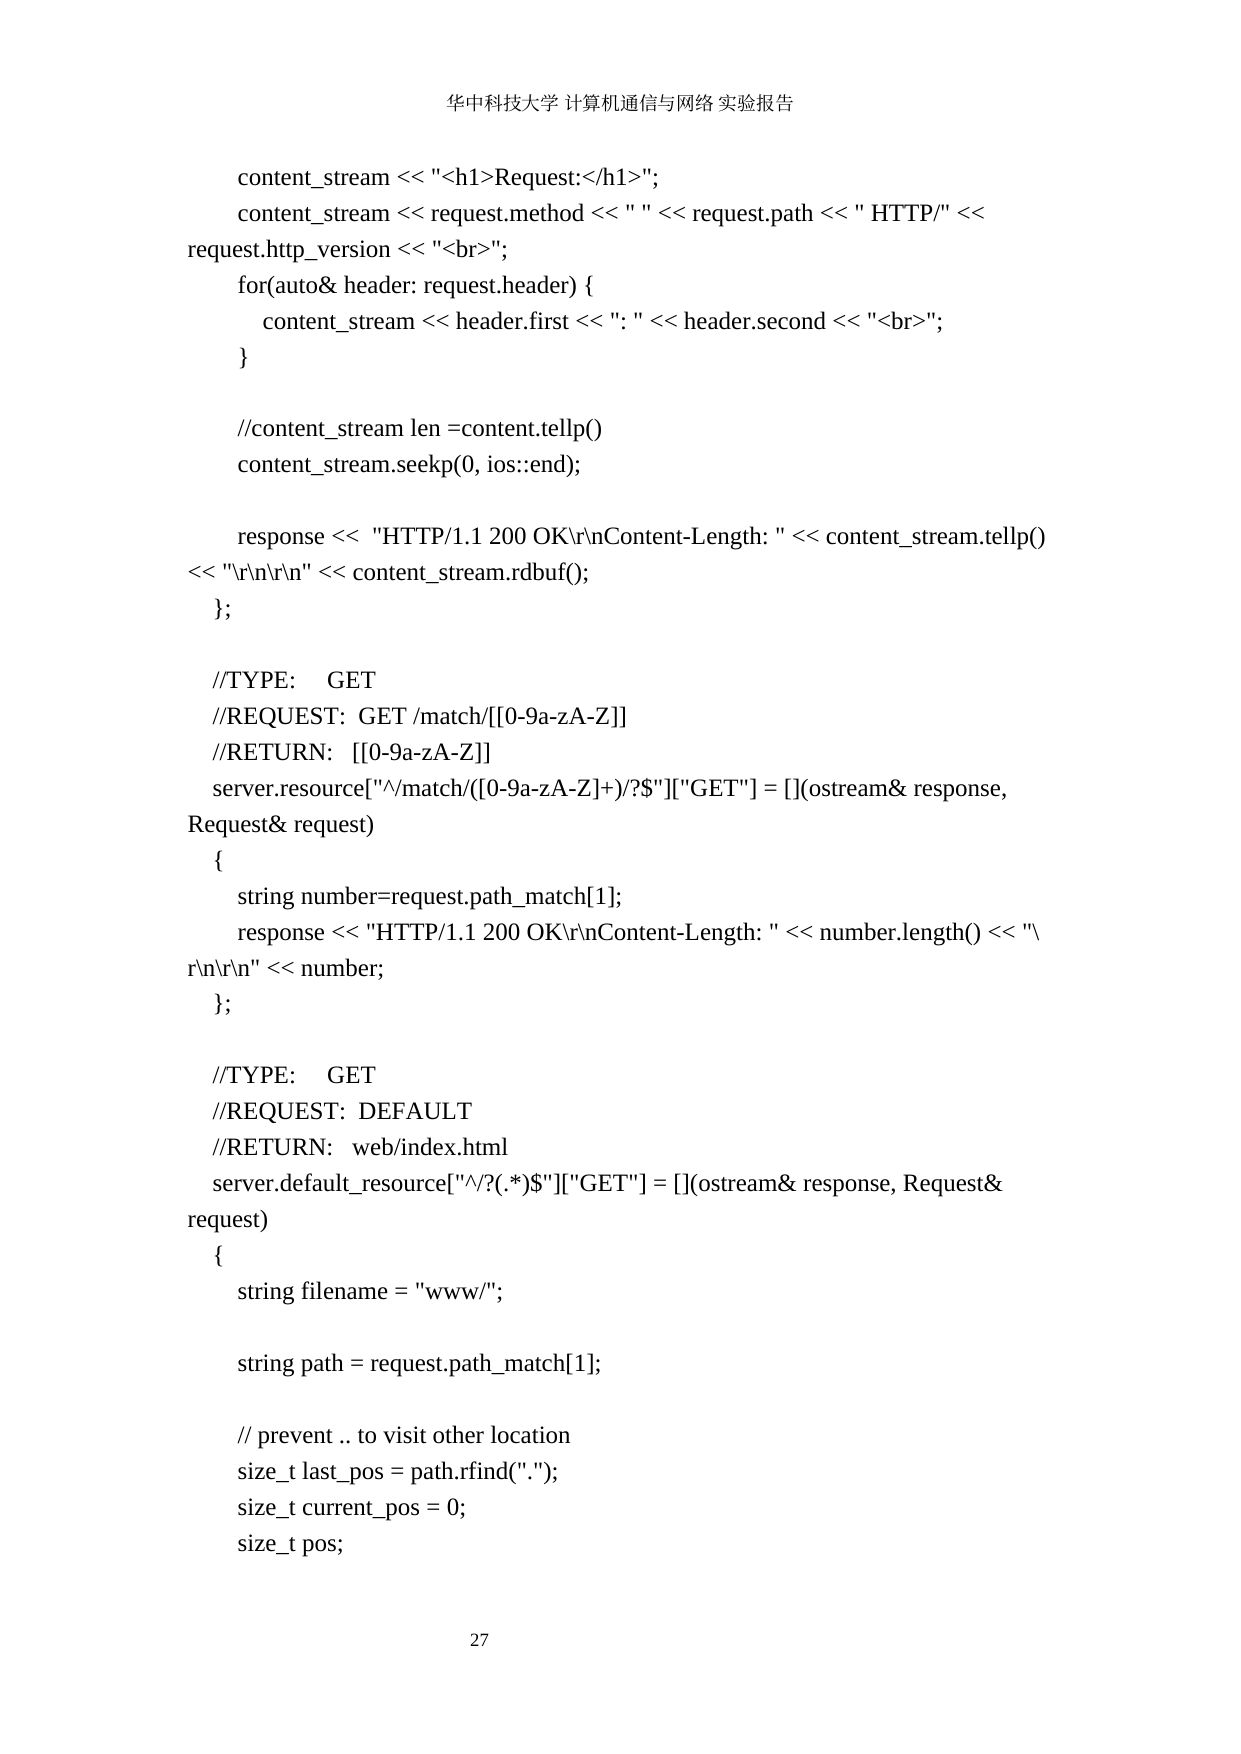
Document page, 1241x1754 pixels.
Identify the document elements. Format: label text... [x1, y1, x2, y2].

text content_stream << "<h1>Request:</h1>"; [187, 162, 1053, 191]
text //RETURN: web/index.html [187, 1132, 1053, 1161]
text size_t current_pos = 0; [187, 1492, 1053, 1520]
text //REQUEST: GET /match/[[0-9a-zA-Z]] [187, 701, 1053, 730]
text response << "HTTP/1.1 200 OK\r\nContent-Length: " << number.length() << "\r\n\r\n" << number; [187, 917, 1053, 981]
text response << "HTTP/1.1 200 OK\r\nContent-Length: " << content_stream.tellp() << "\r\n\r\n" << content_stream.rdbuf(); [187, 521, 1053, 586]
text content_stream << header.first << ": " << header.second << "<br>"; [187, 306, 1053, 334]
text //TYPE: GET [187, 1060, 1053, 1089]
text //TYPE: GET [187, 665, 1053, 694]
text string path = request.path_match[1]; [187, 1348, 1053, 1377]
text // prevent .. to visit other location [187, 1420, 1053, 1448]
text content_stream.seekp(0, ios::end); [187, 449, 1053, 478]
text }; [187, 593, 1053, 622]
text { [187, 1240, 1053, 1269]
text //REQUEST: DEFAULT [187, 1096, 1053, 1125]
text } [187, 342, 1053, 370]
text size_t last_pos = path.rfind("."); [187, 1456, 1053, 1484]
text //content_stream len =content.tellp() [187, 413, 1053, 442]
text string filename = "www/"; [187, 1276, 1053, 1305]
text server.resource["^/match/([0-9a-zA-Z]+)/?$"]["GET"] = [](ostream& response, Request& request) [187, 773, 1053, 838]
text content_stream << request.method << " " << request.path << " HTTP/" << request.http_version << "<br>"; [187, 198, 1053, 263]
text { [187, 845, 1053, 873]
text server.default_resource["^/?(.*)$"]["GET"] = [](ostream& response, Request& request) [187, 1168, 1053, 1233]
text //RETURN: [[0-9a-zA-Z]] [187, 737, 1053, 766]
text }; [187, 988, 1053, 1017]
text for(auto& header: request.header) { [187, 270, 1053, 298]
text string number=request.path_match[1]; [187, 881, 1053, 909]
text size_t pos; [187, 1528, 1053, 1556]
